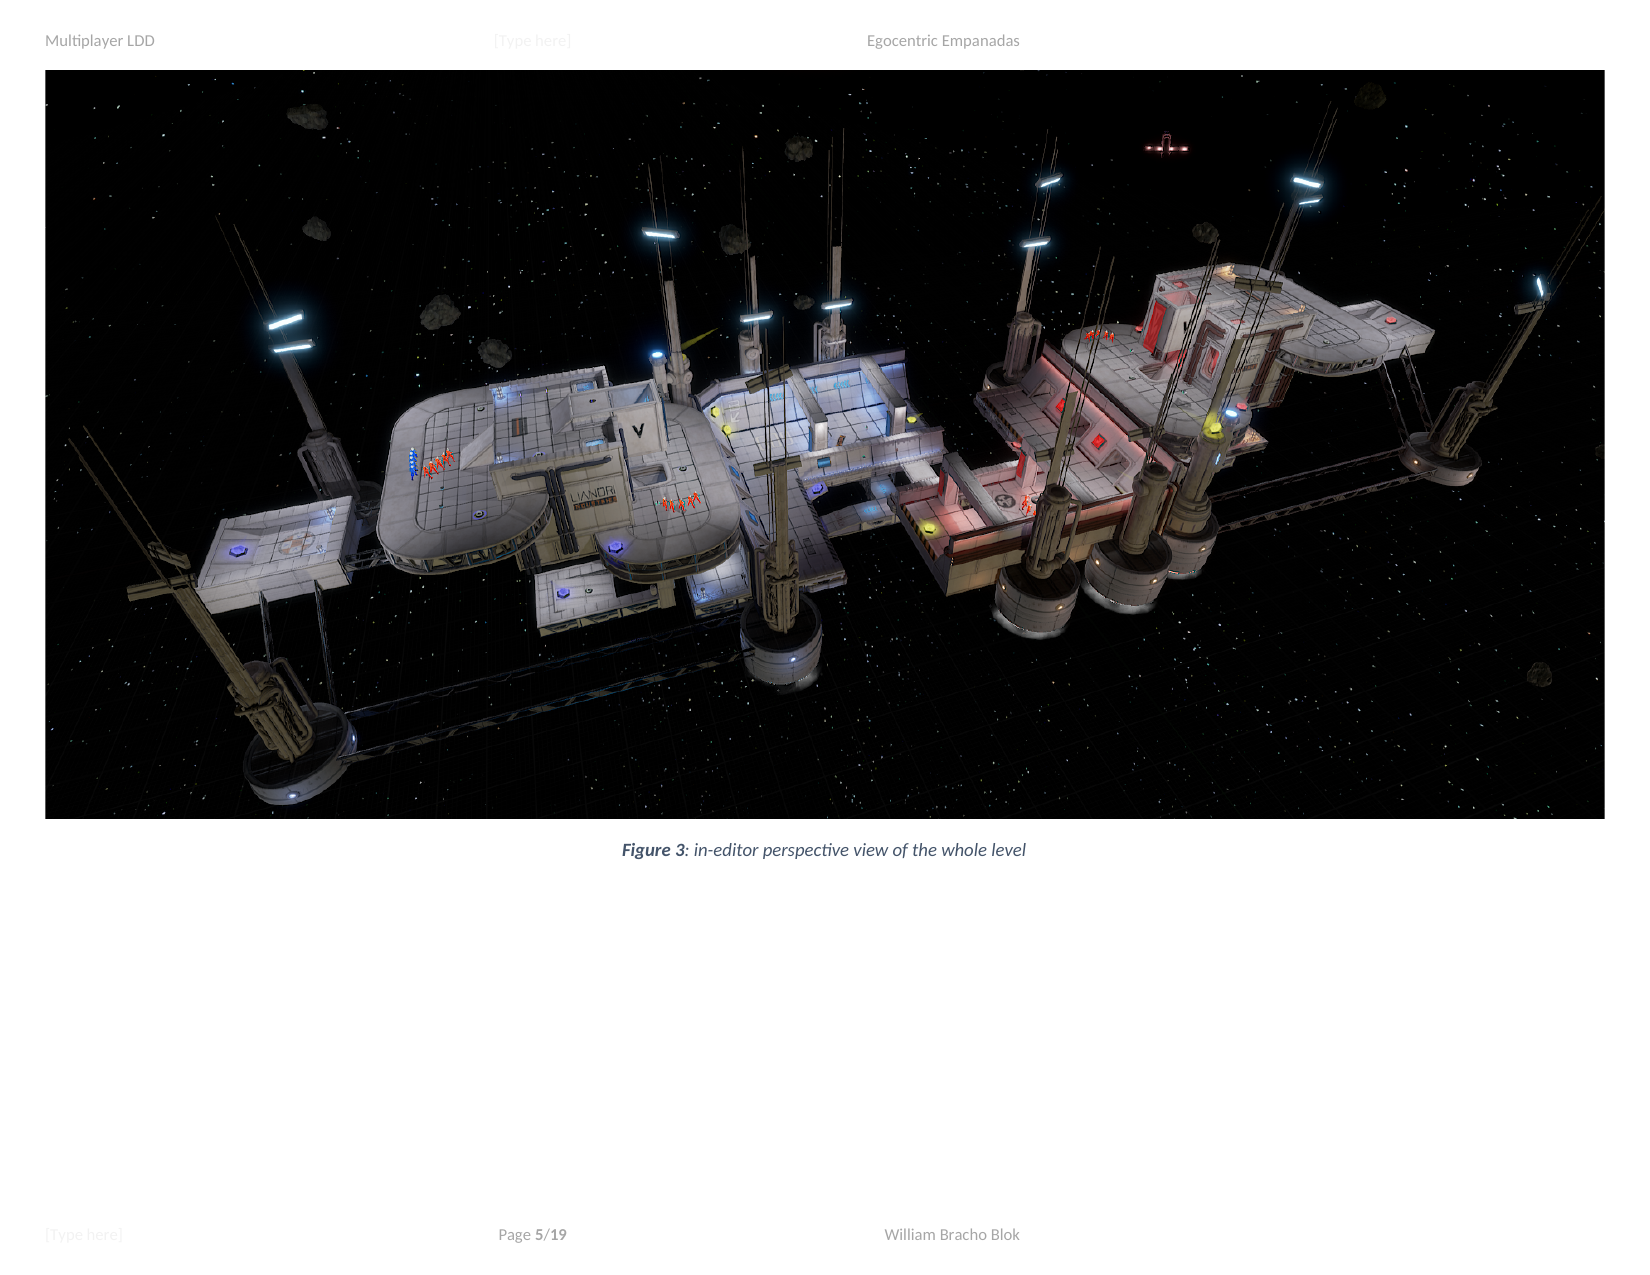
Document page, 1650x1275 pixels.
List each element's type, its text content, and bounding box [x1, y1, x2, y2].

text Figure 3: in-editor perspective view of the whole level [45, 838, 1605, 861]
picture [45, 70, 1605, 819]
